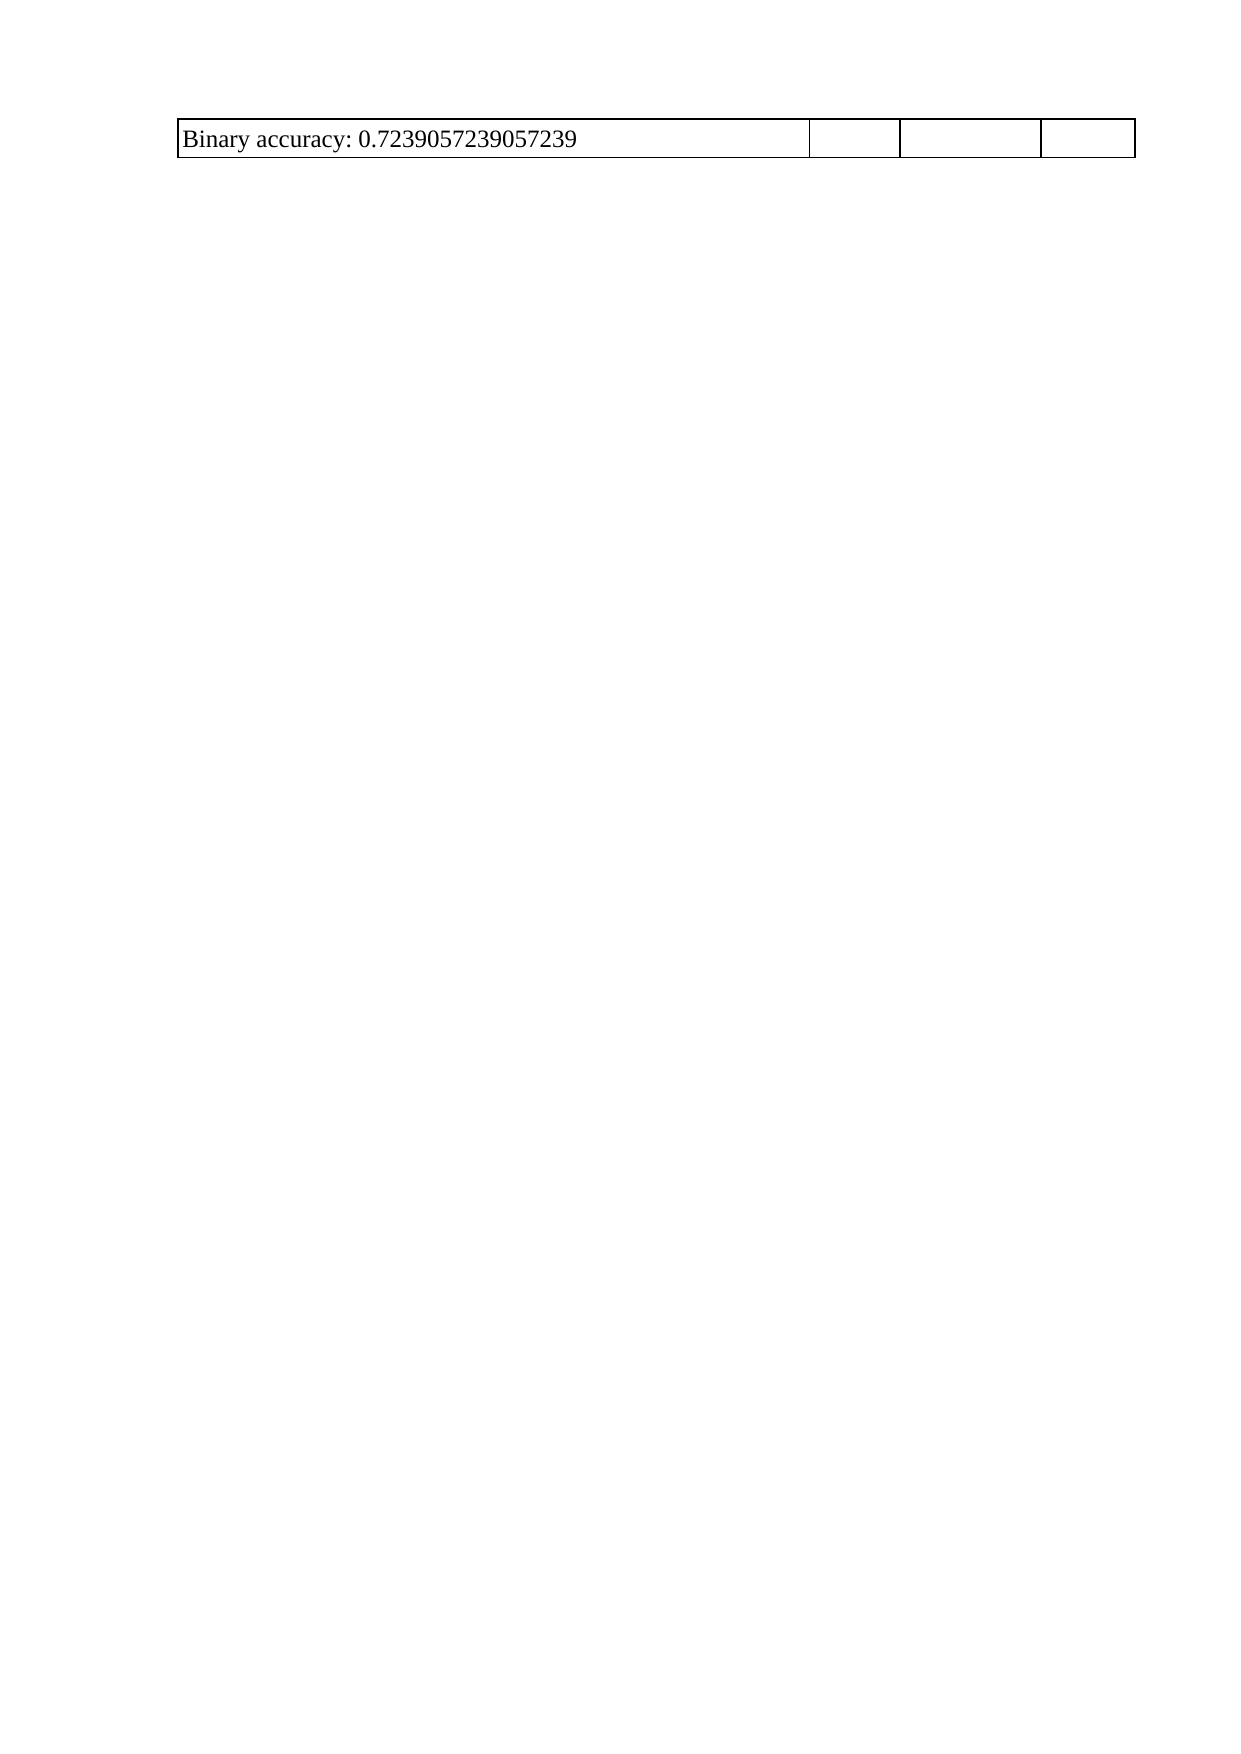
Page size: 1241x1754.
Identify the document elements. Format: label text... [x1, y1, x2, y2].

table_cell Binary accuracy: 0.7239057239057239 [179, 120, 809, 157]
table_cell [810, 120, 899, 157]
table_cell [901, 120, 1040, 157]
table_cell [1042, 120, 1134, 157]
